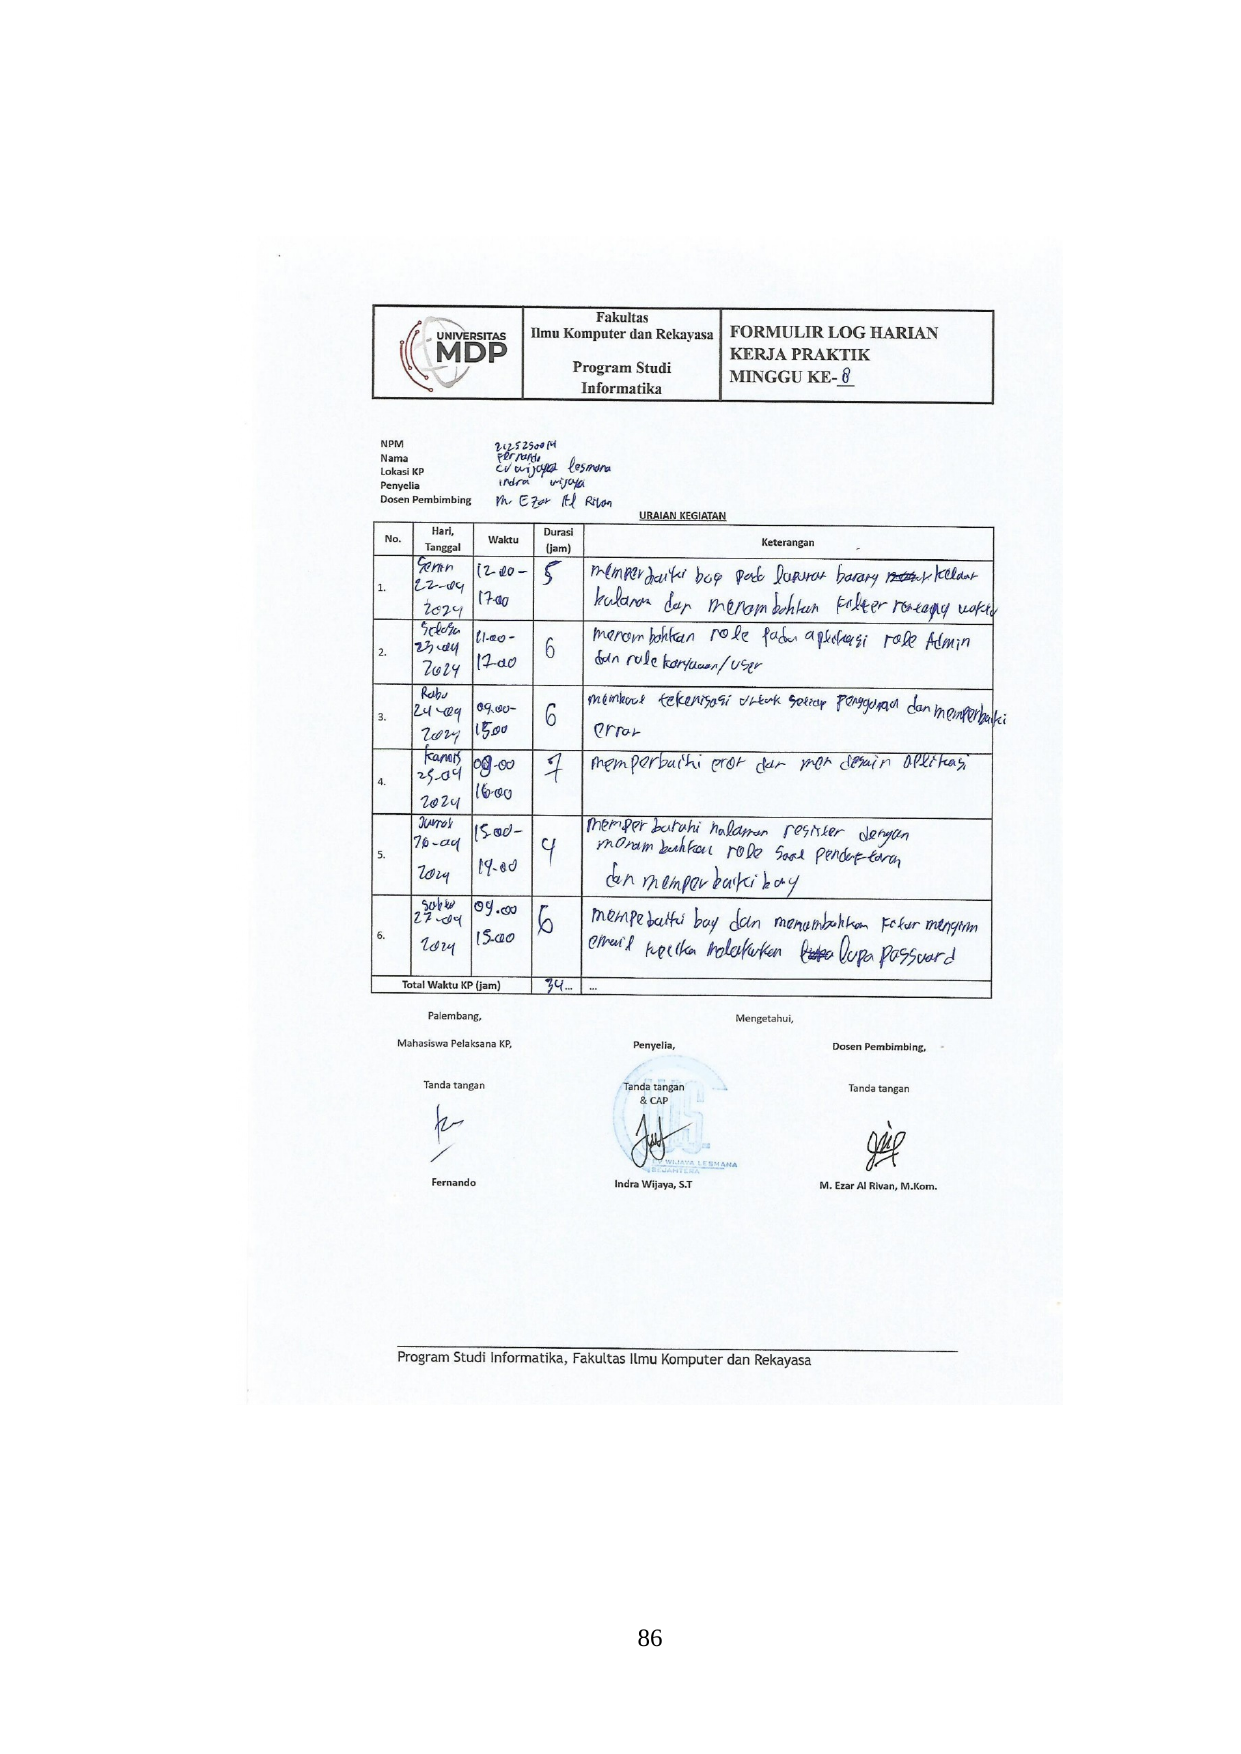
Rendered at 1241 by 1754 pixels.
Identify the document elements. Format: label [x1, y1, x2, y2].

picture [236, 236, 1063, 1405]
